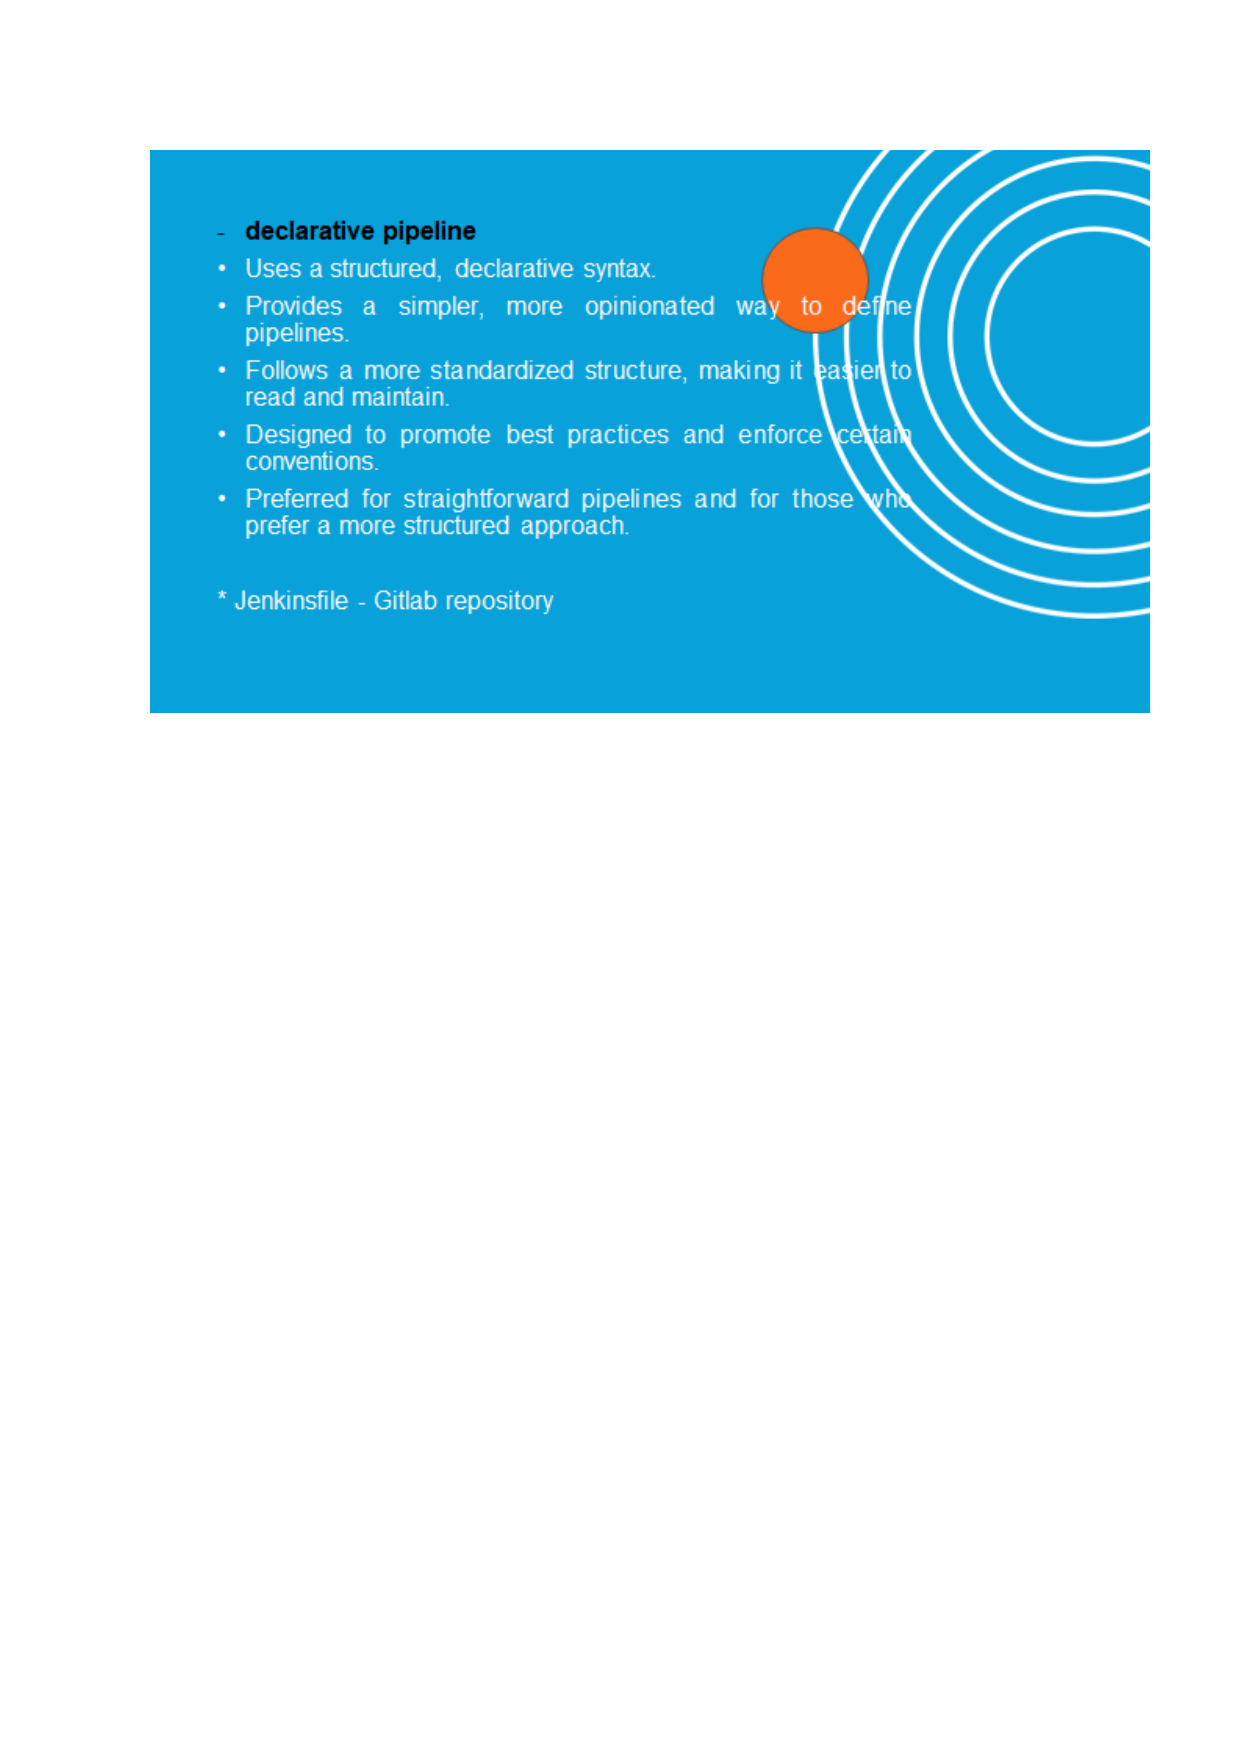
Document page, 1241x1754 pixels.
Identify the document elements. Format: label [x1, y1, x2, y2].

picture [829, 365, 840, 379]
picture [913, 155, 1150, 518]
picture [529, 303, 535, 315]
picture [585, 259, 654, 282]
picture [247, 360, 259, 379]
picture [433, 494, 450, 507]
picture [471, 259, 522, 277]
picture [266, 429, 295, 443]
picture [712, 489, 736, 507]
picture [402, 429, 421, 448]
picture [508, 365, 515, 379]
picture [604, 494, 615, 512]
picture [621, 301, 636, 314]
picture [701, 365, 712, 379]
picture [508, 425, 554, 443]
picture [524, 263, 535, 277]
picture [371, 259, 388, 277]
picture [331, 591, 348, 609]
picture [654, 301, 677, 315]
picture [740, 429, 752, 443]
picture [591, 429, 603, 443]
picture [543, 301, 549, 314]
picture [712, 365, 732, 379]
picture [680, 297, 687, 314]
picture [289, 520, 310, 534]
picture [688, 296, 714, 315]
picture [644, 494, 681, 507]
picture [336, 456, 373, 470]
picture [247, 456, 257, 470]
picture [353, 392, 372, 405]
picture [769, 425, 775, 443]
picture [572, 520, 598, 534]
picture [594, 301, 612, 319]
picture [333, 222, 339, 239]
picture [793, 489, 799, 507]
picture [319, 520, 330, 534]
picture [322, 489, 348, 507]
picture [263, 361, 328, 379]
picture [457, 259, 468, 277]
picture [669, 365, 681, 379]
picture [478, 429, 490, 443]
picture [605, 429, 615, 443]
picture [862, 150, 1150, 554]
picture [299, 429, 310, 448]
picture [776, 429, 795, 443]
picture [644, 429, 669, 443]
picture [586, 301, 595, 315]
picture [550, 301, 562, 315]
picture [798, 429, 808, 443]
picture [640, 361, 646, 379]
picture [536, 303, 540, 314]
picture [408, 365, 420, 379]
picture [303, 296, 342, 315]
picture [522, 520, 562, 539]
picture [468, 361, 506, 379]
picture [247, 425, 263, 443]
picture [549, 494, 556, 507]
picture [341, 227, 359, 238]
picture [219, 591, 226, 598]
picture [374, 392, 385, 405]
picture [632, 429, 642, 443]
picture [483, 516, 509, 534]
picture [444, 361, 463, 379]
picture [755, 429, 766, 443]
picture [319, 387, 343, 405]
picture [341, 365, 352, 379]
picture [696, 494, 707, 507]
picture [418, 490, 432, 507]
picture [618, 489, 639, 507]
picture [219, 431, 226, 437]
picture [414, 227, 425, 239]
picture [649, 365, 668, 379]
picture [494, 494, 546, 507]
picture [269, 516, 288, 534]
picture [773, 494, 779, 507]
picture [247, 392, 254, 405]
picture [305, 392, 316, 405]
picture [247, 259, 301, 277]
picture [389, 263, 408, 277]
picture [311, 263, 323, 277]
picture [392, 227, 397, 239]
picture [892, 362, 897, 379]
picture [385, 494, 391, 507]
picture [364, 301, 375, 315]
picture [447, 596, 451, 609]
picture [455, 595, 512, 614]
picture [236, 591, 245, 609]
picture [516, 361, 546, 379]
picture [272, 301, 300, 315]
picture [366, 365, 407, 379]
picture [433, 392, 443, 405]
picture [810, 429, 822, 443]
picture [600, 516, 623, 534]
picture [737, 150, 1150, 618]
picture [375, 591, 397, 609]
picture [583, 494, 600, 512]
picture [468, 489, 478, 507]
picture [341, 520, 382, 534]
picture [269, 392, 280, 405]
picture [405, 227, 411, 243]
picture [276, 227, 280, 238]
picture [735, 361, 745, 379]
picture [758, 494, 770, 507]
picture [565, 520, 571, 534]
picture [331, 260, 368, 277]
picture [405, 494, 415, 507]
picture [219, 265, 226, 271]
picture [310, 227, 315, 238]
picture [374, 429, 382, 443]
picture [219, 495, 226, 501]
picture [647, 303, 651, 314]
picture [453, 494, 465, 512]
picture [400, 591, 437, 609]
picture [405, 516, 482, 534]
picture [274, 452, 332, 470]
picture [419, 296, 479, 319]
picture [547, 361, 573, 379]
picture [640, 303, 646, 315]
picture [371, 494, 382, 507]
picture [556, 489, 569, 507]
picture [313, 425, 351, 443]
picture [306, 328, 343, 341]
picture [249, 595, 260, 609]
picture [615, 365, 637, 379]
picture [432, 365, 442, 379]
picture [441, 227, 445, 238]
picture [537, 260, 573, 277]
picture [508, 301, 526, 314]
picture [247, 296, 271, 314]
picture [247, 328, 264, 346]
picture [254, 222, 266, 239]
picture [522, 595, 531, 609]
picture [325, 227, 331, 238]
picture [400, 301, 415, 314]
picture [384, 227, 389, 243]
picture [361, 227, 366, 239]
picture [363, 489, 370, 507]
picture [383, 520, 395, 534]
picture [263, 591, 285, 609]
picture [424, 425, 477, 443]
picture [802, 489, 853, 507]
picture [294, 591, 327, 609]
picture [413, 392, 424, 405]
picture [755, 365, 780, 383]
picture [544, 596, 553, 614]
picture [448, 227, 453, 238]
picture [394, 387, 412, 405]
picture [984, 226, 1150, 447]
picture [463, 227, 467, 239]
picture [247, 489, 271, 507]
picture [247, 520, 267, 538]
picture [282, 387, 295, 405]
picture [456, 227, 460, 238]
picture [410, 259, 436, 277]
picture [530, 596, 541, 609]
picture [382, 431, 386, 441]
picture [569, 429, 589, 448]
picture [586, 362, 612, 379]
picture [302, 227, 307, 238]
picture [751, 489, 758, 507]
picture [948, 189, 1150, 484]
picture [516, 592, 521, 609]
picture [246, 227, 251, 238]
picture [272, 489, 321, 507]
picture [899, 365, 911, 379]
picture [267, 323, 303, 346]
picture [685, 425, 723, 443]
picture [260, 456, 271, 470]
picture [367, 425, 372, 443]
picture [619, 425, 628, 443]
picture [481, 489, 493, 507]
picture [255, 392, 267, 405]
picture [791, 361, 802, 379]
